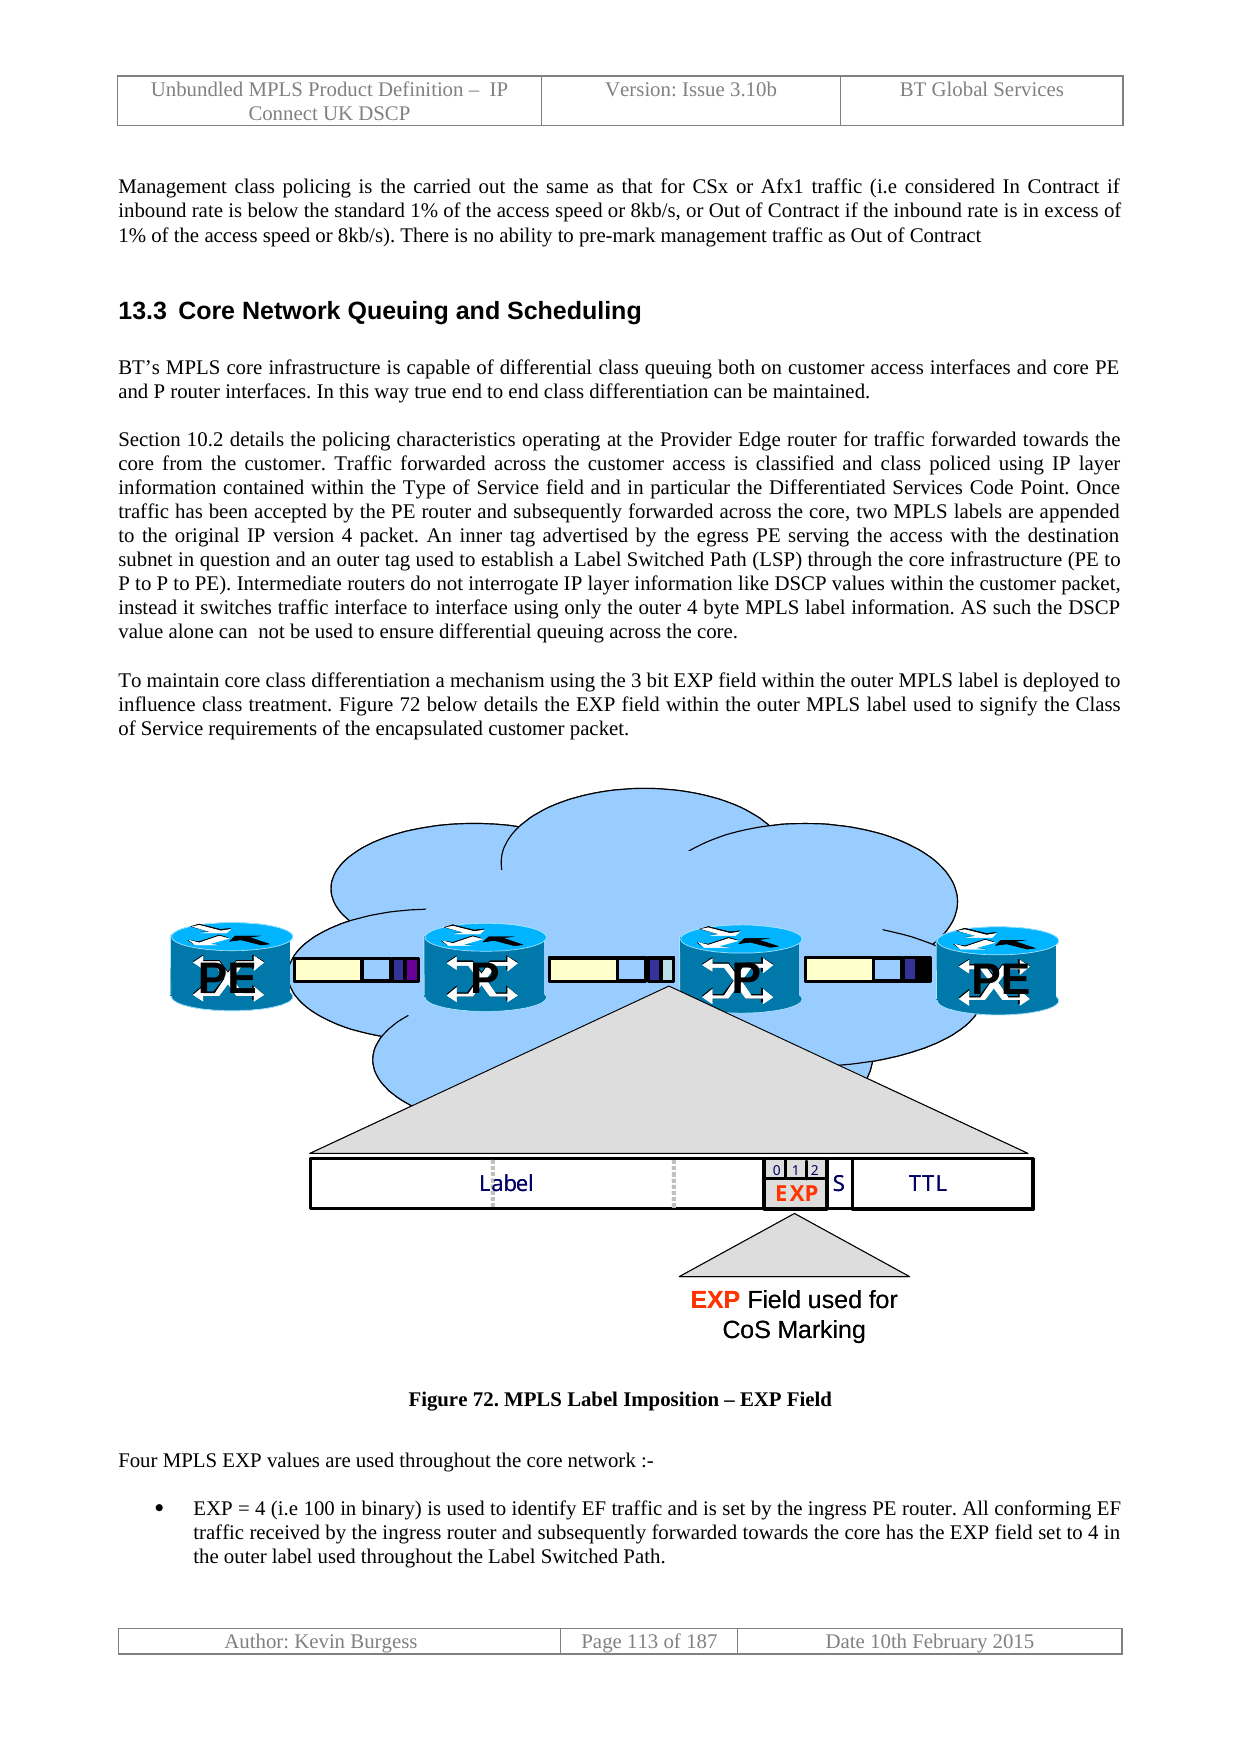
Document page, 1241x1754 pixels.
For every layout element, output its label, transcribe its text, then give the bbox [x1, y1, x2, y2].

text Four MPLS EXP values are used throughout the core network :- [118, 1447, 1122, 1472]
subtitle Core Network Queuing and Scheduling [118, 296, 1122, 324]
text BT’s MPLS core infrastructure is capable of differential class queuing both on customer access interfaces and core PE and P router interfaces. In this way true end to end class differentiation can be maintained. [118, 355, 1122, 403]
list EXP = 4 (i.e 100 in binary) is used to identify EF traffic and is set by the ingress PE router. All conforming EF traffic received by the ingress router and subsequently forwarded towards the core has the EXP field set to 4 in the outer label used throughout the Label Switched Path. [156, 1496, 1122, 1568]
text Figure 72. MPLS Label Imposition – EXP Field [118, 1387, 1122, 1411]
text Management class policing is the carried out the same as that for CSx or Afx1 traffic (i.e considered In Contract if inbound rate is below the standard 1% of the access speed or 8kb/s, or Out of Contract if the inbound rate is in excess of 1% of the access speed or 8kb/s). There is no ability to pre-mark management traffic as Out of Contract [118, 174, 1122, 247]
text Section 10.2 details the policing characteristics operating at the Provider Edge router for traffic forwarded towards the core from the customer. Traffic forwarded across the customer access is classified and class policed using IP layer information contained within the Type of Service field and in particular the Differentiated Services Code Point. Once traffic has been accepted by the PE router and subsequently forwarded across the core, two MPLS labels are appended to the original IP version 4 packet. An inner tag advertised by the egress PE serving the access with the destination subnet in question and an outer tag used to establish a Label Switched Path (LSP) through the core infrastructure (PE to P to P to PE). Intermediate routers do not interrogate IP layer information like DSCP values within the customer packet, instead it switches traffic interface to interface using only the outer 4 byte MPLS label information. AS such the DSCP value alone can not be used to ensure differential queuing across the core. [118, 427, 1122, 643]
text To maintain core class differentiation a mechanism using the 3 bit EXP field within the outer MPLS label is deployed to influence class treatment. Figure 72 below details the EXP field within the outer MPLS label used to signify the Class of Service requirements of the encapsulated customer packet. [118, 667, 1122, 740]
